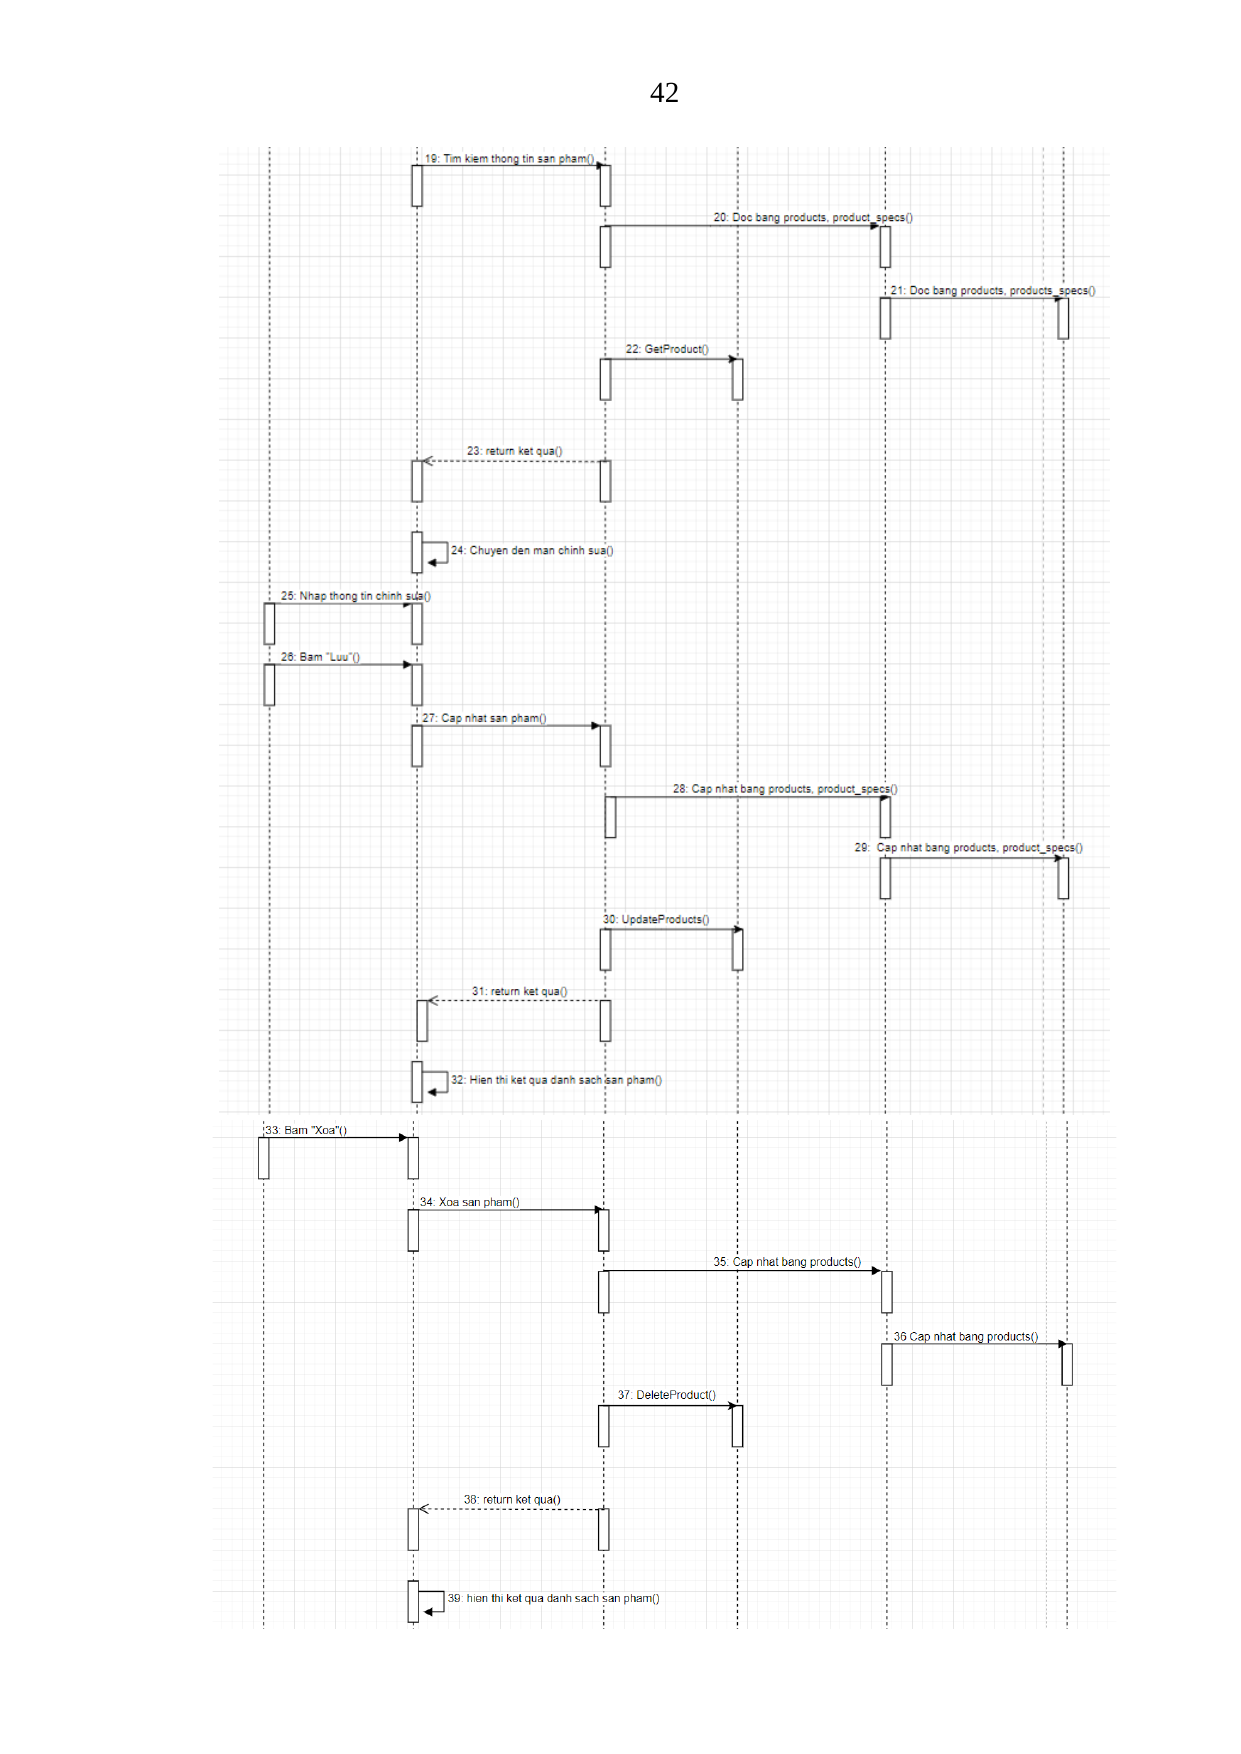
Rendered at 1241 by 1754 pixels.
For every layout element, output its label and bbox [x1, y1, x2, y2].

picture [219, 147, 1110, 1115]
picture [212, 1120, 1117, 1629]
